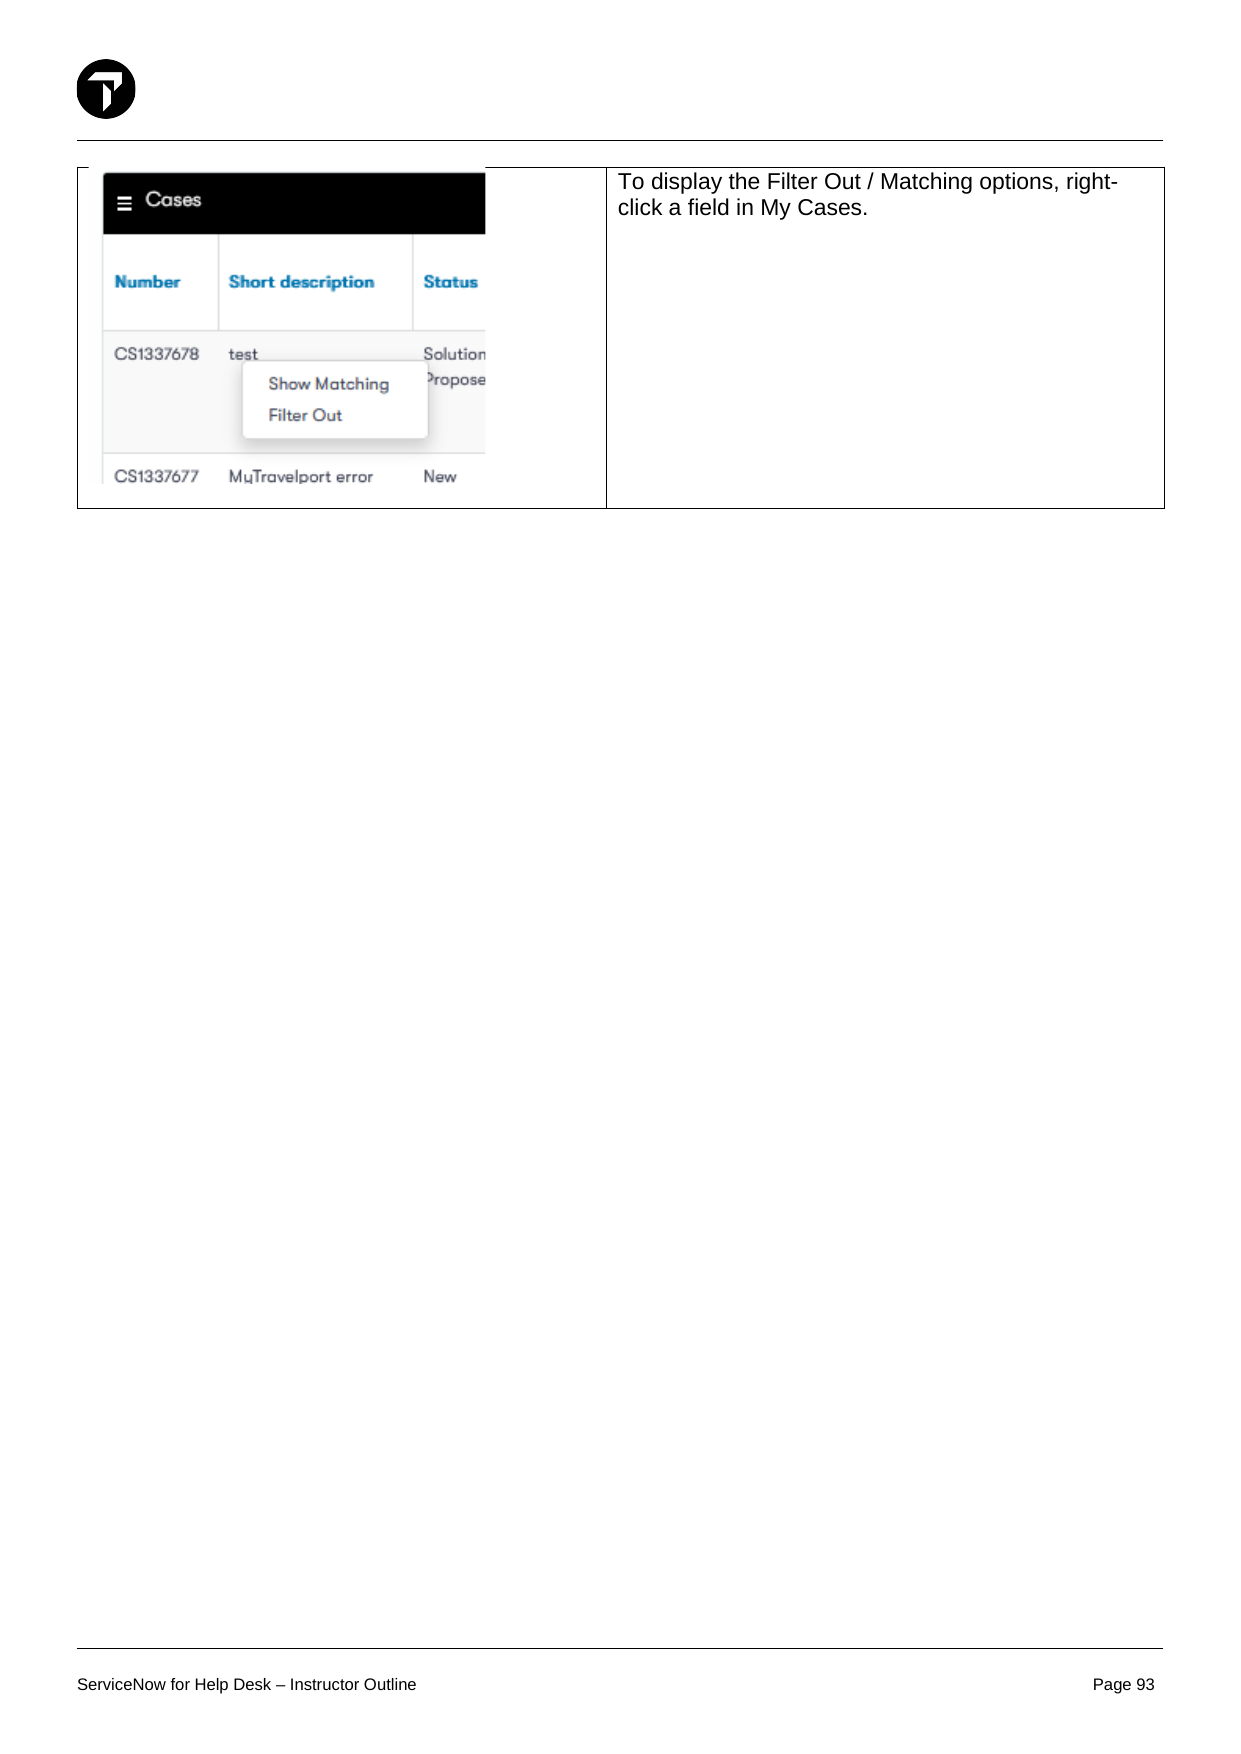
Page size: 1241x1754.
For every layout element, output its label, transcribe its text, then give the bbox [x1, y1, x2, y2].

picture [76, 59, 136, 119]
picture [88, 167, 486, 484]
table_cell To display the Filter Out / Matching options, right-click a field in My Cases. [607, 168, 1164, 508]
table_cell [78, 168, 606, 508]
